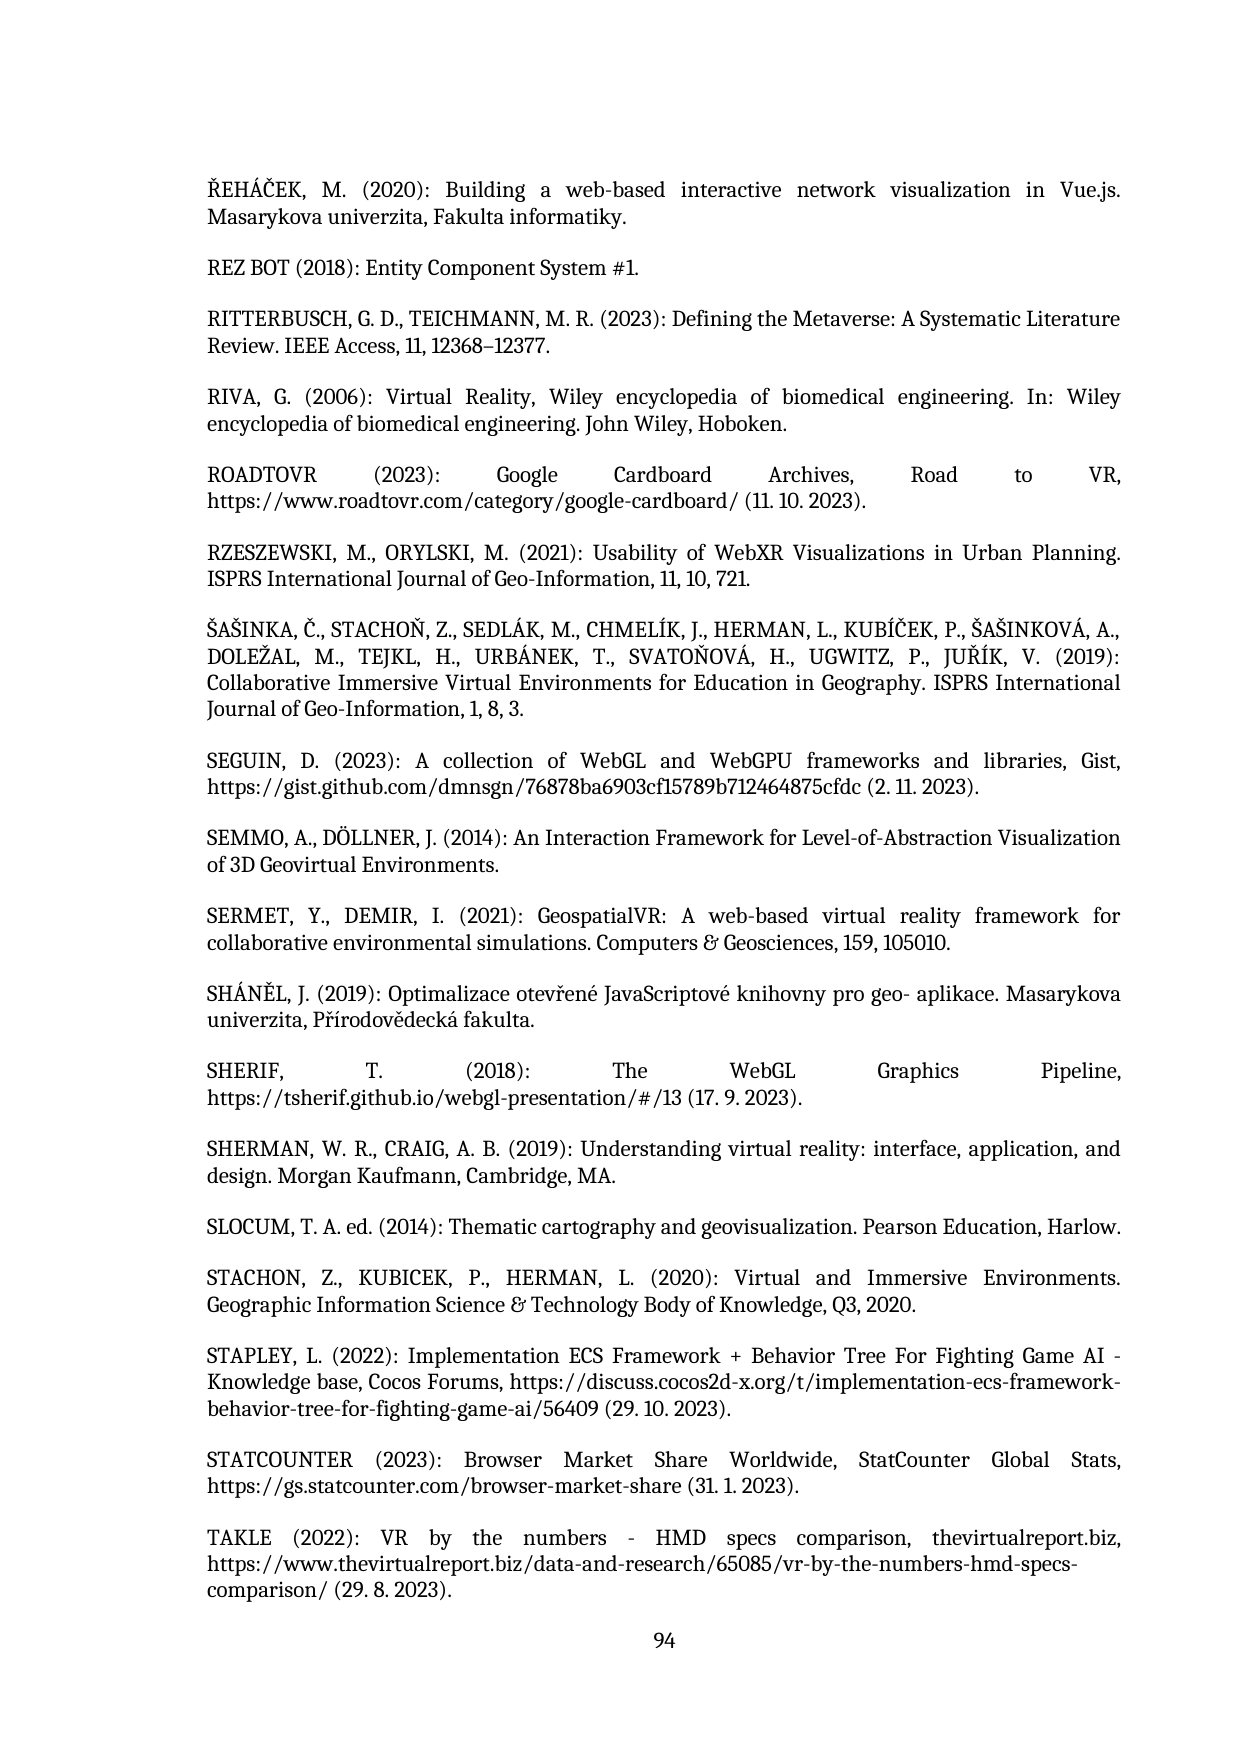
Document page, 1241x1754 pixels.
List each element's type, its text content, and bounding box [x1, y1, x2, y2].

text ŠAŠINKA, Č., STACHOŇ, Z., SEDLÁK, M., CHMELÍK, J., HERMAN, L., KUBÍČEK, P., ŠAŠINKOVÁ, A., DOLEŽAL, M., TEJKL, H., URBÁNEK, T., SVATOŇOVÁ, H., UGWITZ, P., JUŘÍK, V. (2019): Collaborative Immersive Virtual Environments for Education in Geography. ISPRS International Journal of Geo-Information, 1, 8, 3. [207, 617, 1122, 722]
text SERMET, Y., DEMIR, I. (2021): GeospatialVR: A web-based virtual reality framework for collaborative environmental simulations. Computers & Geosciences, 159, 105010. [207, 903, 1122, 956]
text STAPLEY, L. (2022): Implementation ECS Framework + Behavior Tree For Fighting Game AI - Knowledge base, Cocos Forums, https://discuss.cocos2d-x.org/t/implementation-ecs-framework-behavior-tree-for-fighting-game-ai/56409 (29. 10. 2023). [207, 1343, 1122, 1422]
text STATCOUNTER (2023): Browser Market Share Worldwide, StatCounter Global Stats, https://gs.statcounter.com/browser-market-share (31. 1. 2023). [207, 1447, 1122, 1499]
text SEGUIN, D. (2023): A collection of WebGL and WebGPU frameworks and libraries, Gist, https://gist.github.com/dmnsgn/76878ba6903cf15789b712464875cfdc (2. 11. 2023). [207, 747, 1122, 800]
text STACHON, Z., KUBICEK, P., HERMAN, L. (2020): Virtual and Immersive Environments. Geographic Information Science & Technology Body of Knowledge, Q3, 2020. [207, 1265, 1122, 1318]
text ŘEHÁČEK, M. (2020): Building a web-based interactive network visualization in Vue.js. Masarykova univerzita, Fakulta informatiky. [207, 177, 1122, 230]
text ROADTOVR (2023): Google Cardboard Archives, Road to VR, https://www.roadtovr.com/category/google-cardboard/ (11. 10. 2023). [207, 462, 1122, 514]
text RITTERBUSCH, G. D., TEICHMANN, M. R. (2023): Defining the Metaverse: A Systematic Literature Review. IEEE Access, 11, 12368–12377. [207, 306, 1122, 359]
text SEMMO, A., DÖLLNER, J. (2014): An Interaction Framework for Level-of-Abstraction Visualization of 3D Geovirtual Environments. [207, 825, 1122, 878]
text REZ BOT (2018): Entity Component System #1. [207, 255, 1122, 281]
text RZESZEWSKI, M., ORYLSKI, M. (2021): Usability of WebXR Visualizations in Urban Planning. ISPRS International Journal of Geo-Information, 11, 10, 721. [207, 539, 1122, 592]
text TAKLE (2022): VR by the numbers - HMD specs comparison, thevirtualreport.biz, https://www.thevirtualreport.biz/data-and-research/65085/vr-by-the-numbers-hmd-specs-comparison/ (29. 8. 2023). [207, 1524, 1122, 1604]
text SHERIF, T. (2018): The WebGL Graphics Pipeline, https://tsherif.github.io/webgl-presentation/#/13 (17. 9. 2023). [207, 1058, 1122, 1111]
text RIVA, G. (2006): Virtual Reality, Wiley encyclopedia of biomedical engineering. In: Wiley encyclopedia of biomedical engineering. John Wiley, Hoboken. [207, 384, 1122, 437]
text SHERMAN, W. R., CRAIG, A. B. (2019): Understanding virtual reality: interface, application, and design. Morgan Kaufmann, Cambridge, MA. [207, 1136, 1122, 1189]
text SHÁNĚL, J. (2019): Optimalizace otevřené JavaScriptové knihovny pro geo- aplikace. Masarykova univerzita, Přírodovědecká fakulta. [207, 981, 1122, 1033]
text SLOCUM, T. A. ed. (2014): Thematic cartography and geovisualization. Pearson Education, Harlow. [207, 1214, 1122, 1240]
